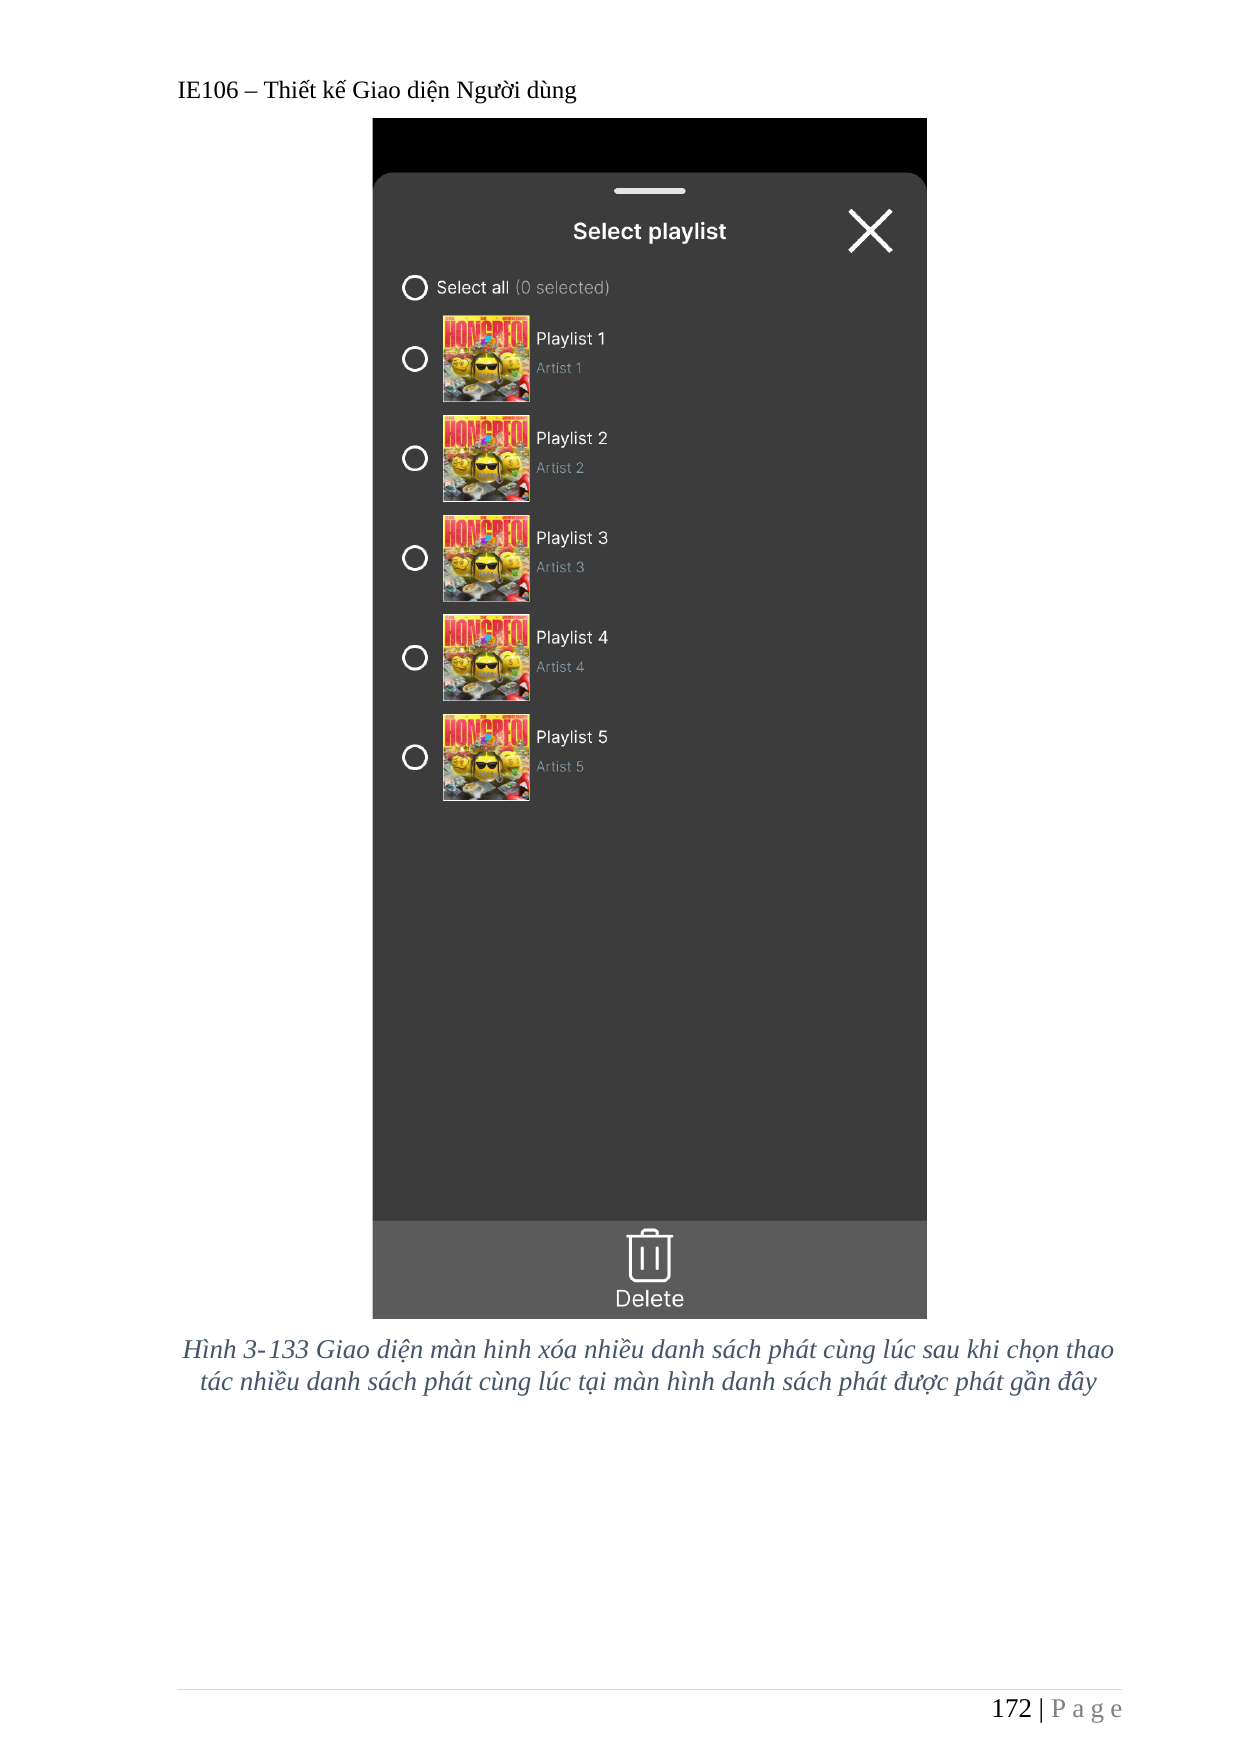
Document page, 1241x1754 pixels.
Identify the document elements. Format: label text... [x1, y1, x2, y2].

picture [372, 118, 927, 1319]
